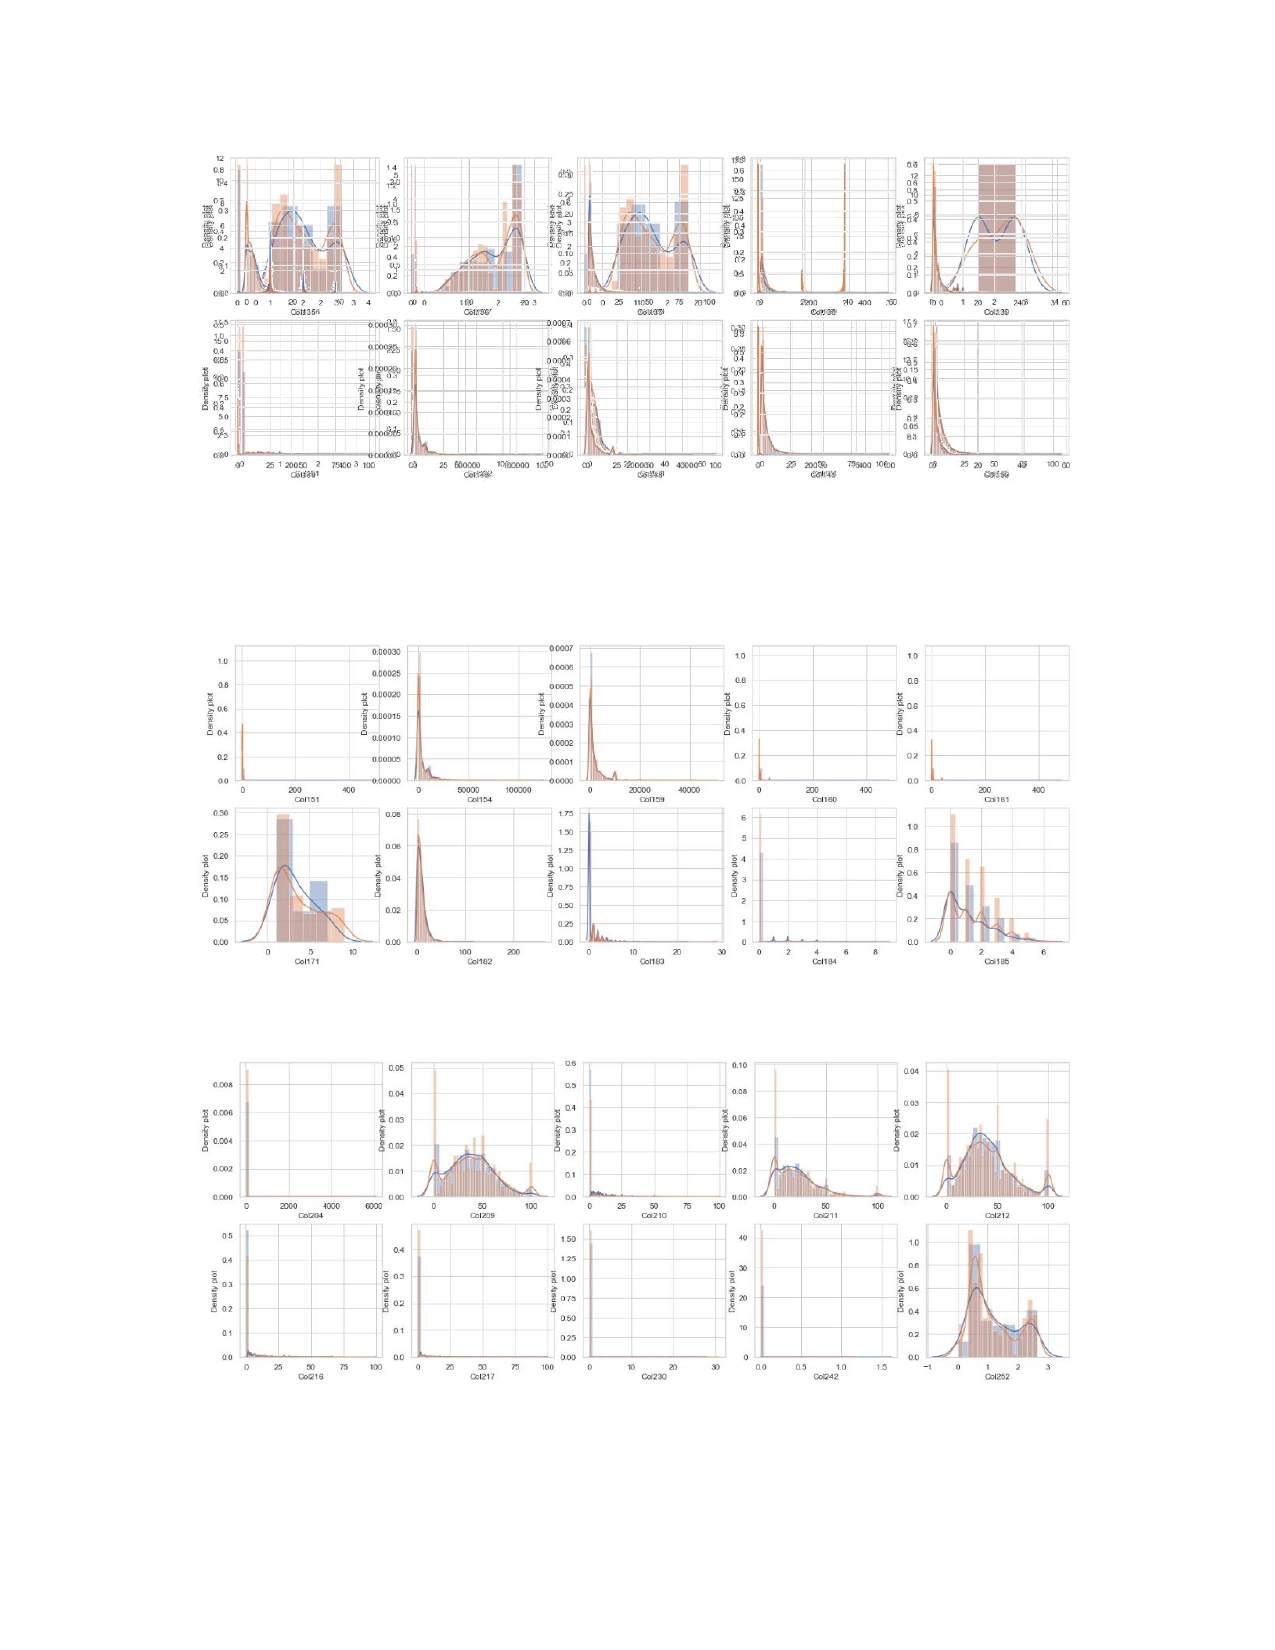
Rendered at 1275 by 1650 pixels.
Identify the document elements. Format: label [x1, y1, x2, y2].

picture [198, 637, 1077, 969]
picture [198, 1054, 1077, 1384]
picture [198, 150, 1077, 483]
